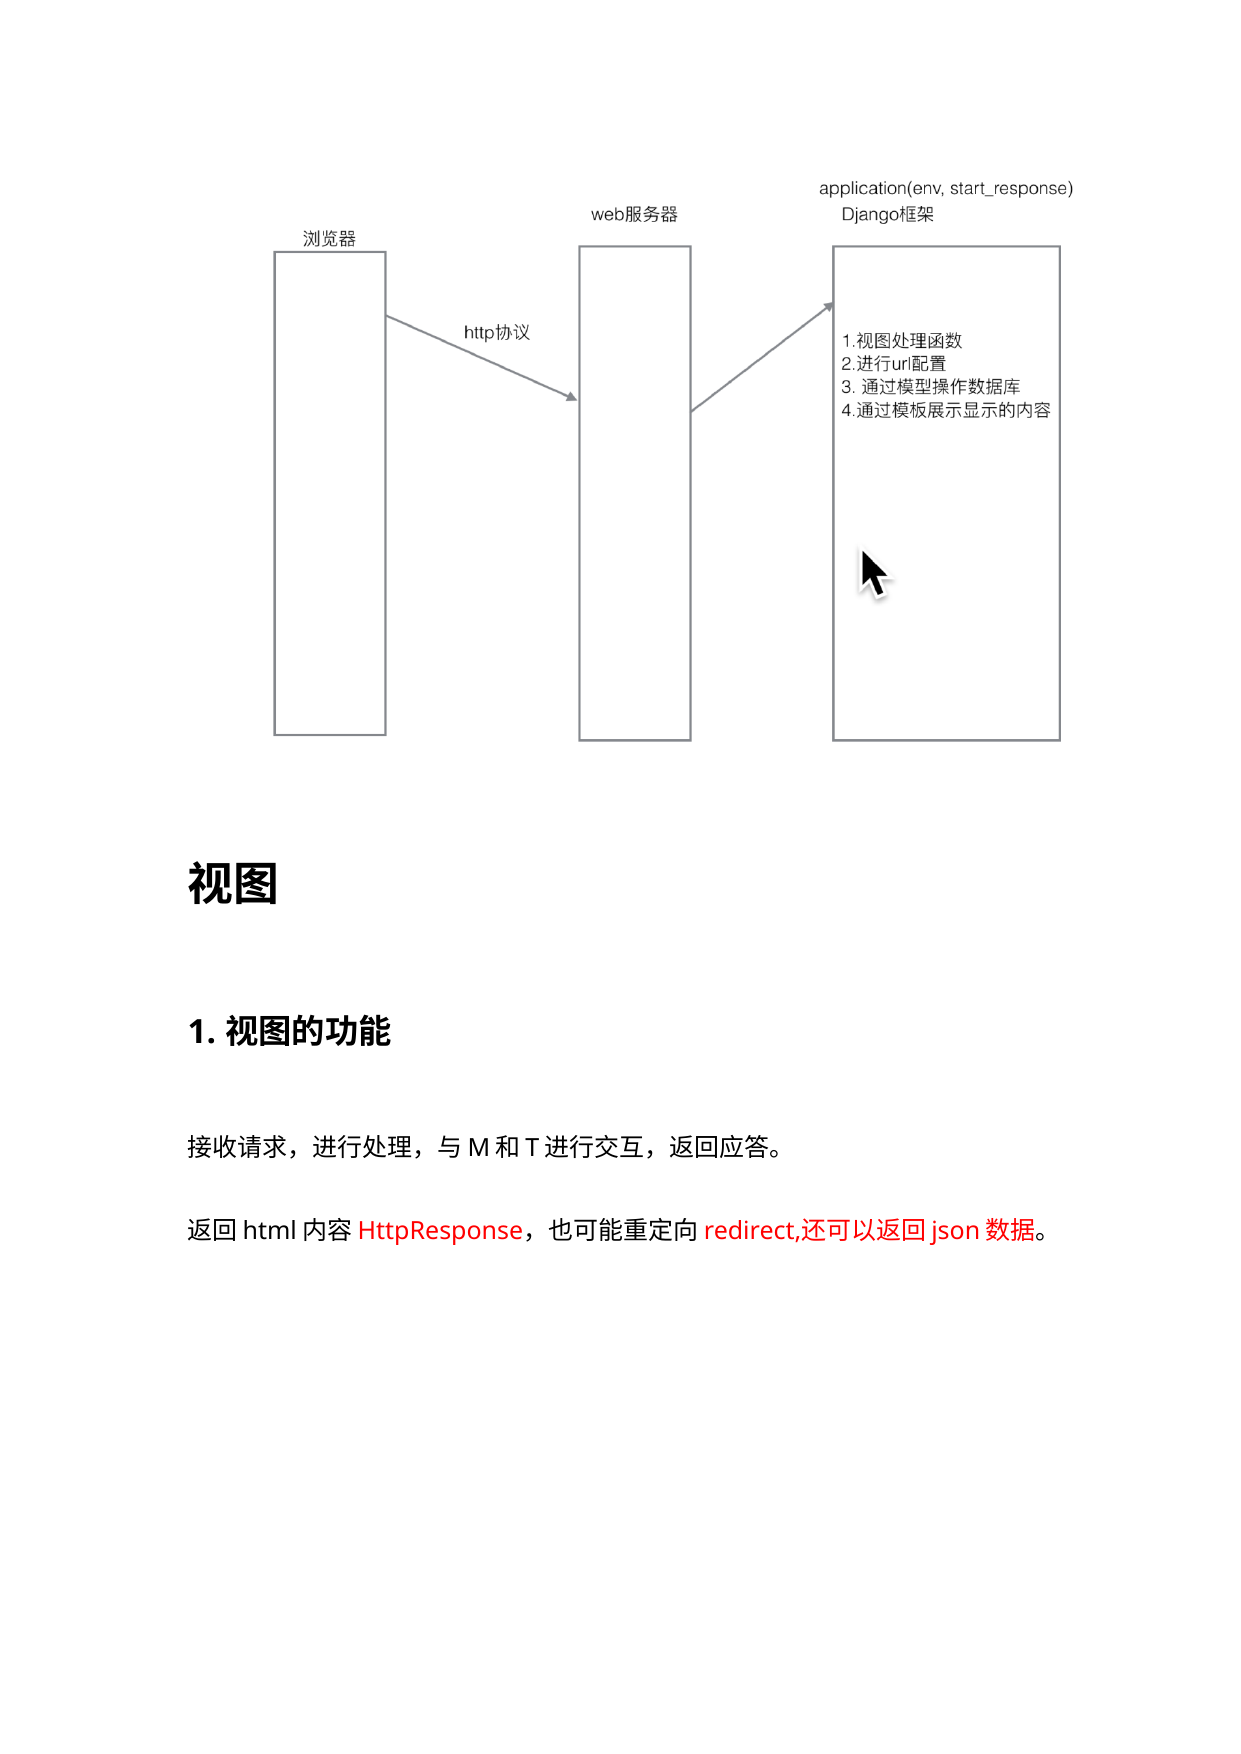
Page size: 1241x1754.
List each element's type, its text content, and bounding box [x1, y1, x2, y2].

subtitle 视图 [187, 832, 1053, 929]
picture [231, 162, 1096, 754]
text 接收请求，进行处理，与M和T进行交互，返回应答。 [187, 1113, 1053, 1178]
text 返回html内容 HttpResponse，也可能重定向 redirect,还可以返回json数据。 [187, 1196, 1053, 1261]
subtitle 视图的功能 [187, 997, 1053, 1062]
